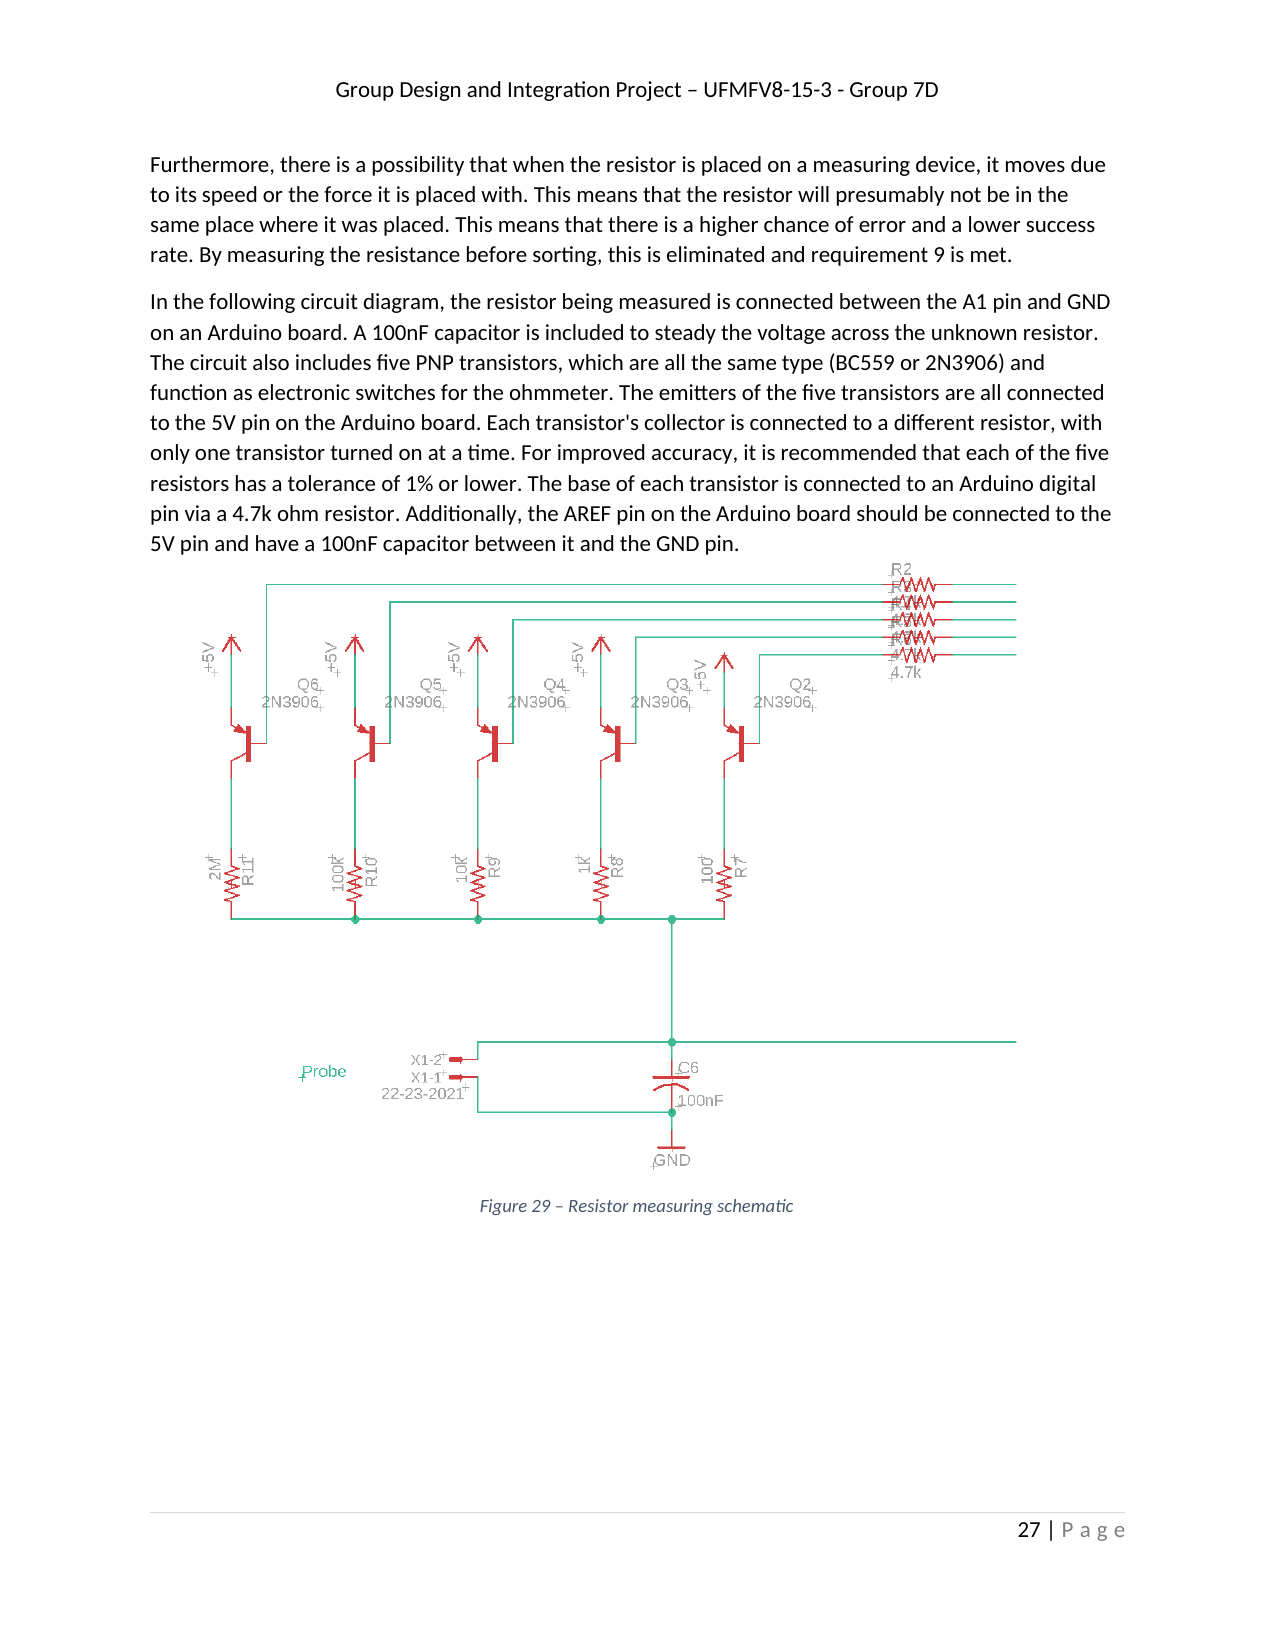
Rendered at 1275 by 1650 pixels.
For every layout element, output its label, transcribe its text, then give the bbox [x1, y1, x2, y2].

text Furthermore, there is a possibility that when the resistor is placed on a measuring device, it moves due to its speed or the force it is placed with. This means that the resistor will presumably not be in the same place where it was placed. This means that there is a higher chance of error and a lower success rate. By measuring the resistance before sorting, this is eliminated and requirement 9 is met. [150, 150, 1125, 269]
picture [150, 559, 1017, 1176]
text Figure 29 – Resistor measuring schematic [150, 1194, 1125, 1217]
